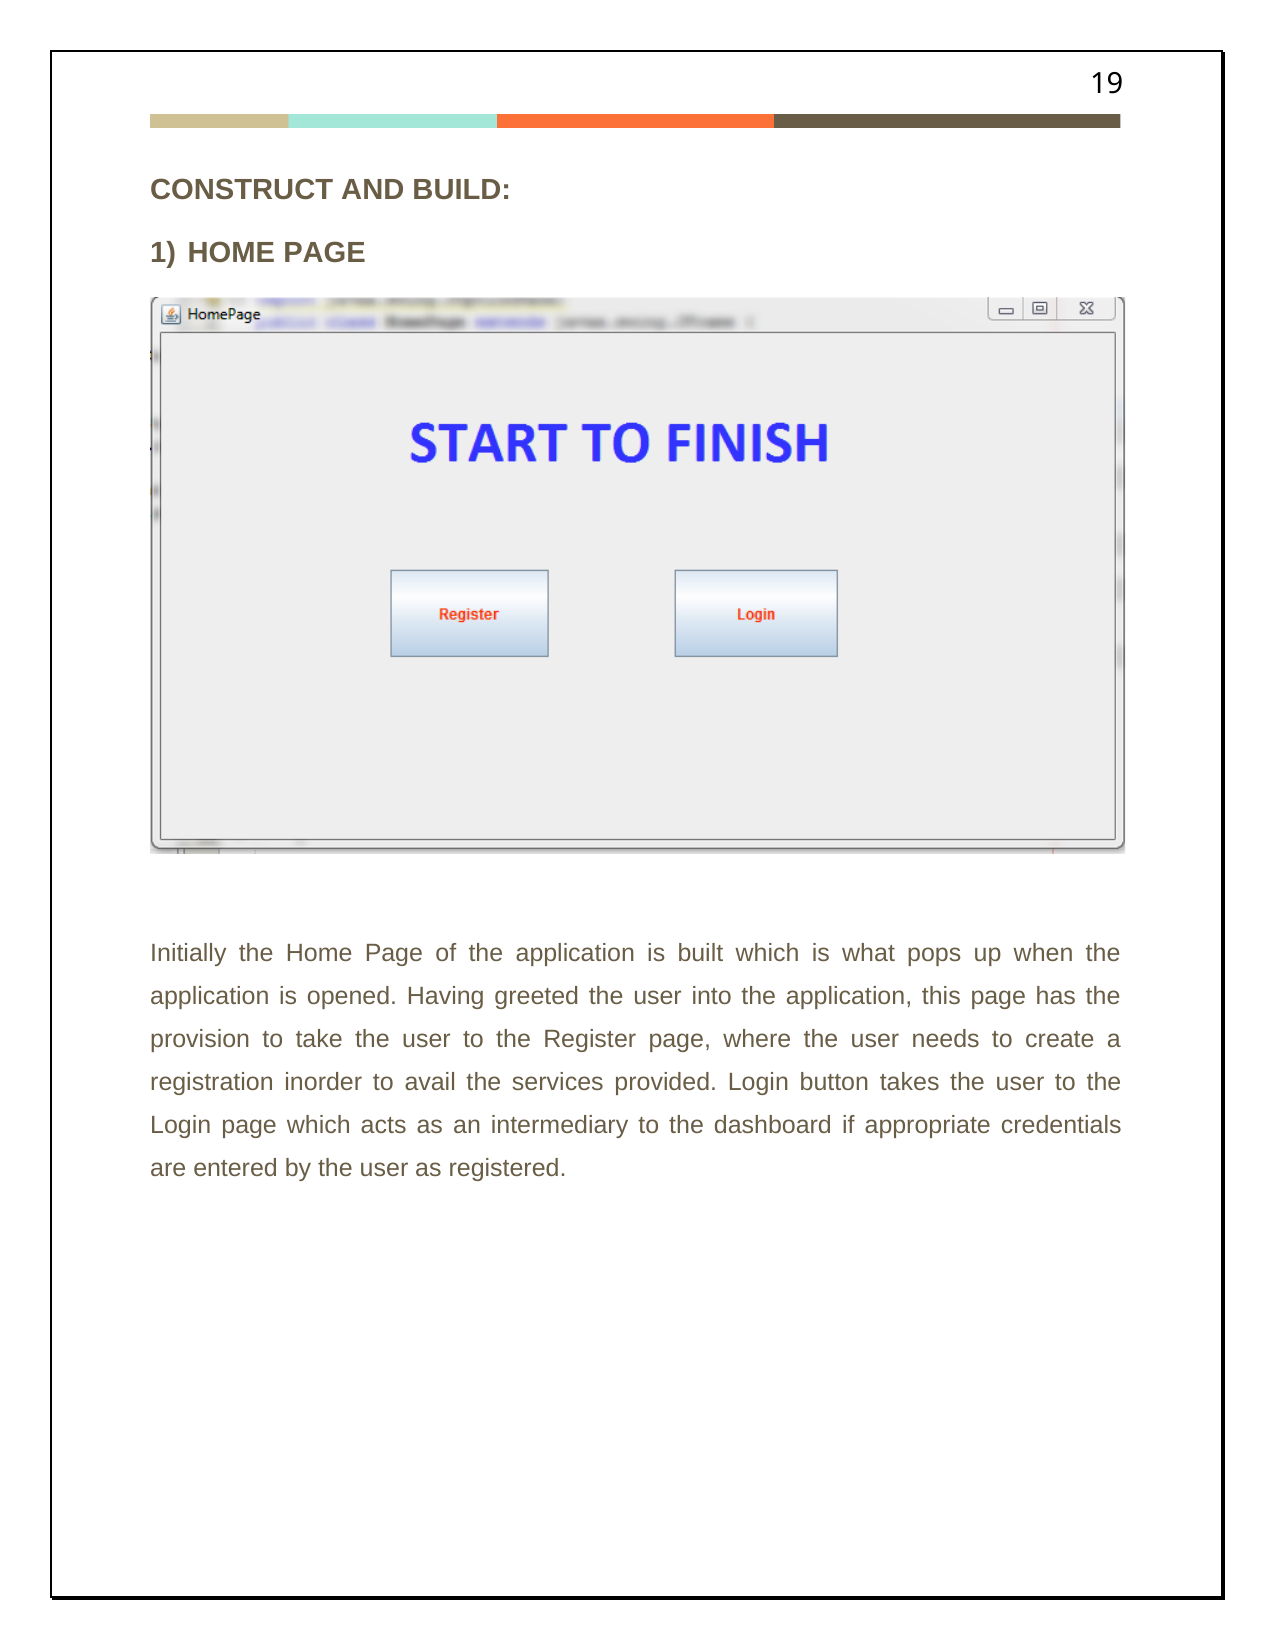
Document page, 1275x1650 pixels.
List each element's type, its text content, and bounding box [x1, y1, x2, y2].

list HOME PAGE [150, 235, 1123, 268]
text CONSTRUCT AND BUILD: [150, 172, 1123, 206]
text Initially the Home Page of the application is built which is what pops up when the application is opened. Having greeted the user into the application, this page has the provision to take the user to the Register page, where the user needs to create a registration inorder to avail the services provided. Login button takes the user to the Login page which acts as an intermediary to the dashboard if appropriate credentials are entered by the user as registered. [150, 938, 1123, 1182]
picture [150, 114, 1121, 128]
picture [150, 297, 1125, 854]
